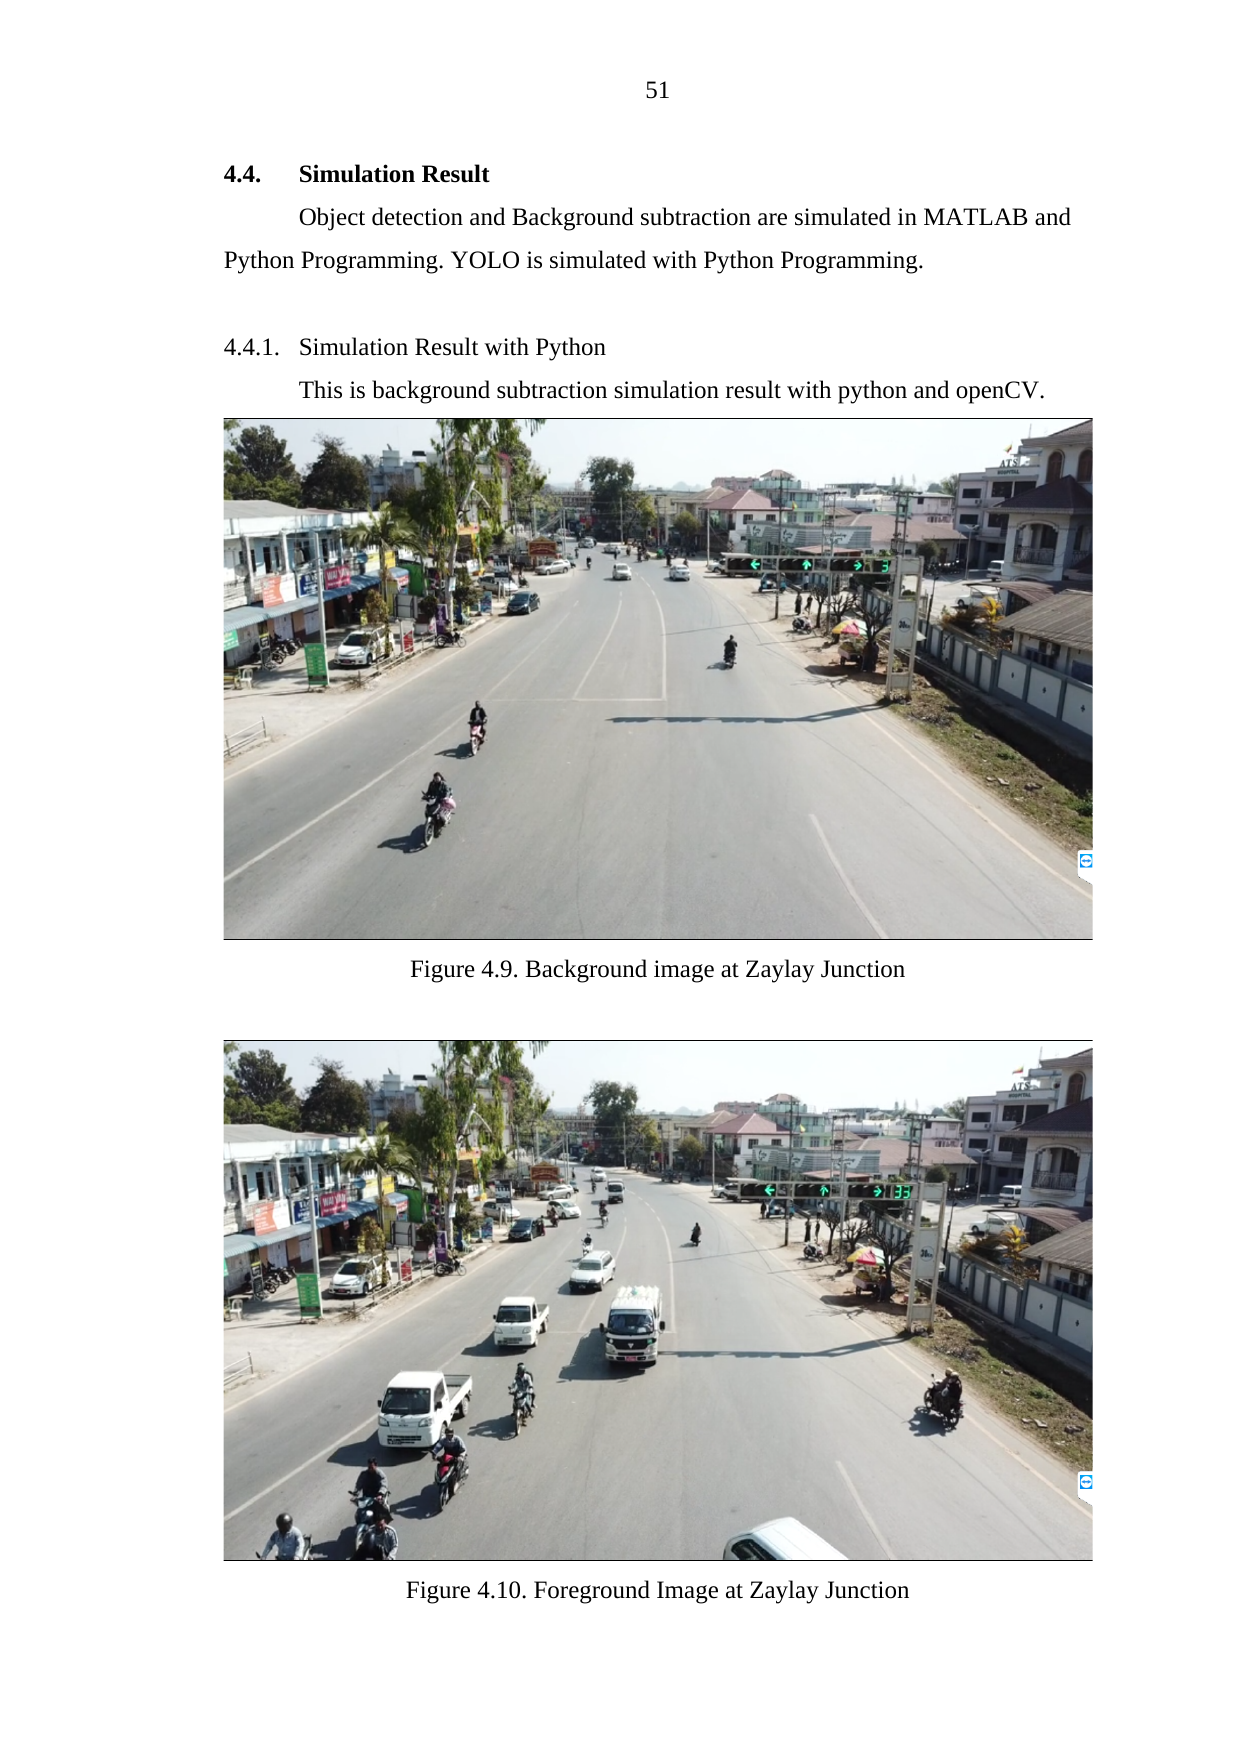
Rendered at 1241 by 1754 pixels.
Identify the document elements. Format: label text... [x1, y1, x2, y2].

text This is background subtraction simulation result with python and openCV. [223, 375, 1092, 404]
picture [223, 1040, 1093, 1561]
text 4.4. Simulation Result [223, 159, 1092, 188]
picture [223, 418, 1093, 940]
text Figure 4.10. Foreground Image at Zaylay Junction [223, 1575, 1092, 1604]
text Figure 4.9. Background image at Zaylay Junction [223, 954, 1092, 983]
text 4.4.1. Simulation Result with Python [223, 332, 1092, 361]
text Object detection and Background subtraction are simulated in MATLAB and Python Programming. YOLO is simulated with Python Programming. [223, 202, 1092, 274]
